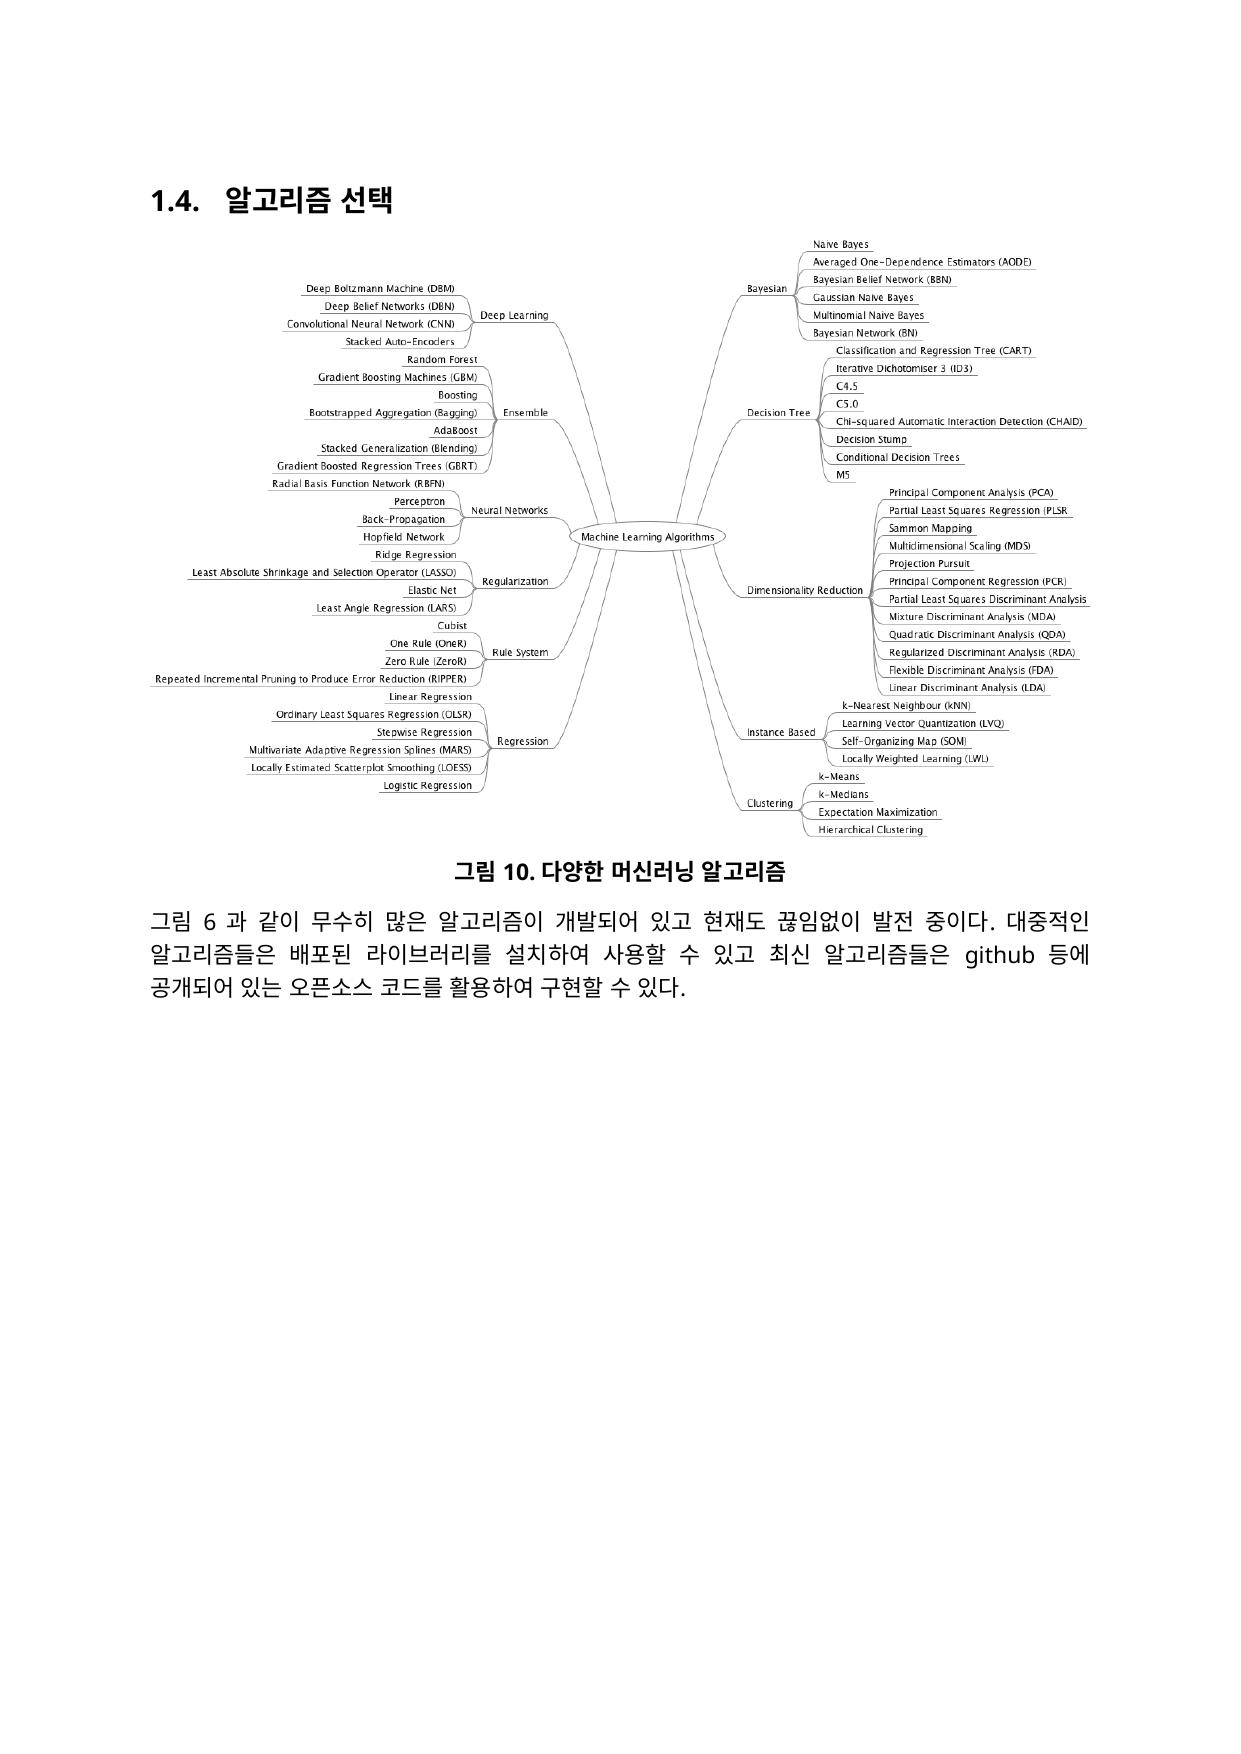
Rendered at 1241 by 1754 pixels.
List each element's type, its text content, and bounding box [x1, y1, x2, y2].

subtitle 알고리즘 선택 [150, 177, 1090, 219]
text 그림 10. 다양한 머신러닝 알고리즘 [150, 854, 1090, 887]
picture [150, 236, 1091, 837]
text 그림 6 과 같이 무수히 많은 알고리즘이 개발되어 있고 현재도 끊임없이 발전 중이다. 대중적인 알고리즘들은 배포된 라이브러리를 설치하여 사용할 수 있고 최신 알고리즘들은 github 등에 공개되어 있는 오픈소스 코드를 활용하여 구현할 수 있다. [150, 904, 1090, 1004]
